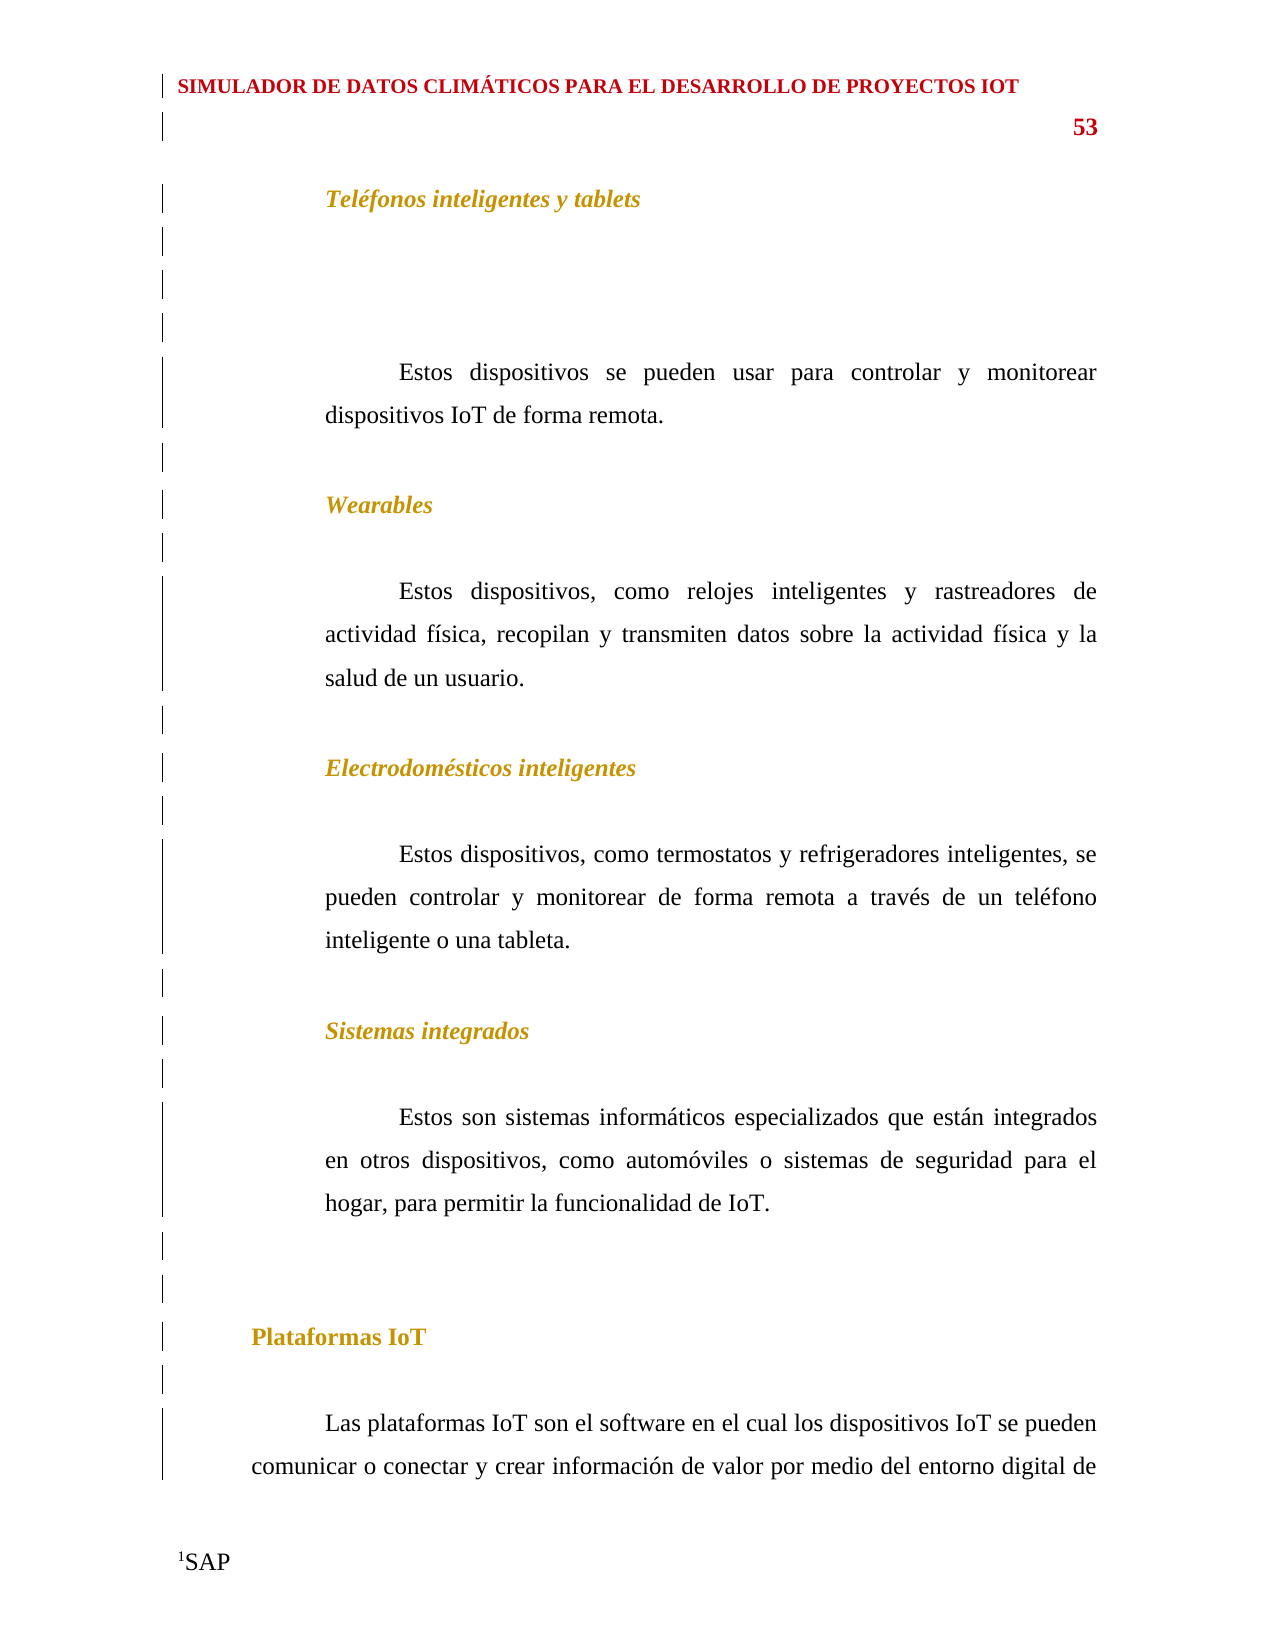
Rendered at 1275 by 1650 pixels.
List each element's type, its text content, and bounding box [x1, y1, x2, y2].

subtitle Electrodomésticos inteligentes [325, 753, 1098, 782]
subtitle Plataformas IoT [251, 1322, 1098, 1351]
text Estos dispositivos, como termostatos y refrigeradores inteligentes, se pueden controlar y monitorear de forma remota a través de un teléfono inteligente o una tableta. [325, 839, 1098, 954]
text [251, 1408, 1098, 1480]
subtitle Sistemas integrados [325, 1016, 1098, 1045]
subtitle Teléfonos inteligentes y tablets [251, 184, 1098, 213]
text Estos dispositivos, como relojes inteligentes y rastreadores de actividad física, recopilan y transmiten datos sobre la actividad física y la salud de un usuario. [325, 576, 1098, 691]
text Estos son sistemas informáticos especializados que están integrados en otros dispositivos, como automóviles o sistemas de seguridad para el hogar, para permitir la funcionalidad de IoT. [325, 1102, 1098, 1217]
subtitle Wearables [325, 490, 1098, 519]
text Estos dispositivos se pueden usar para controlar y monitorear dispositivos IoT de forma remota. [325, 357, 1098, 428]
